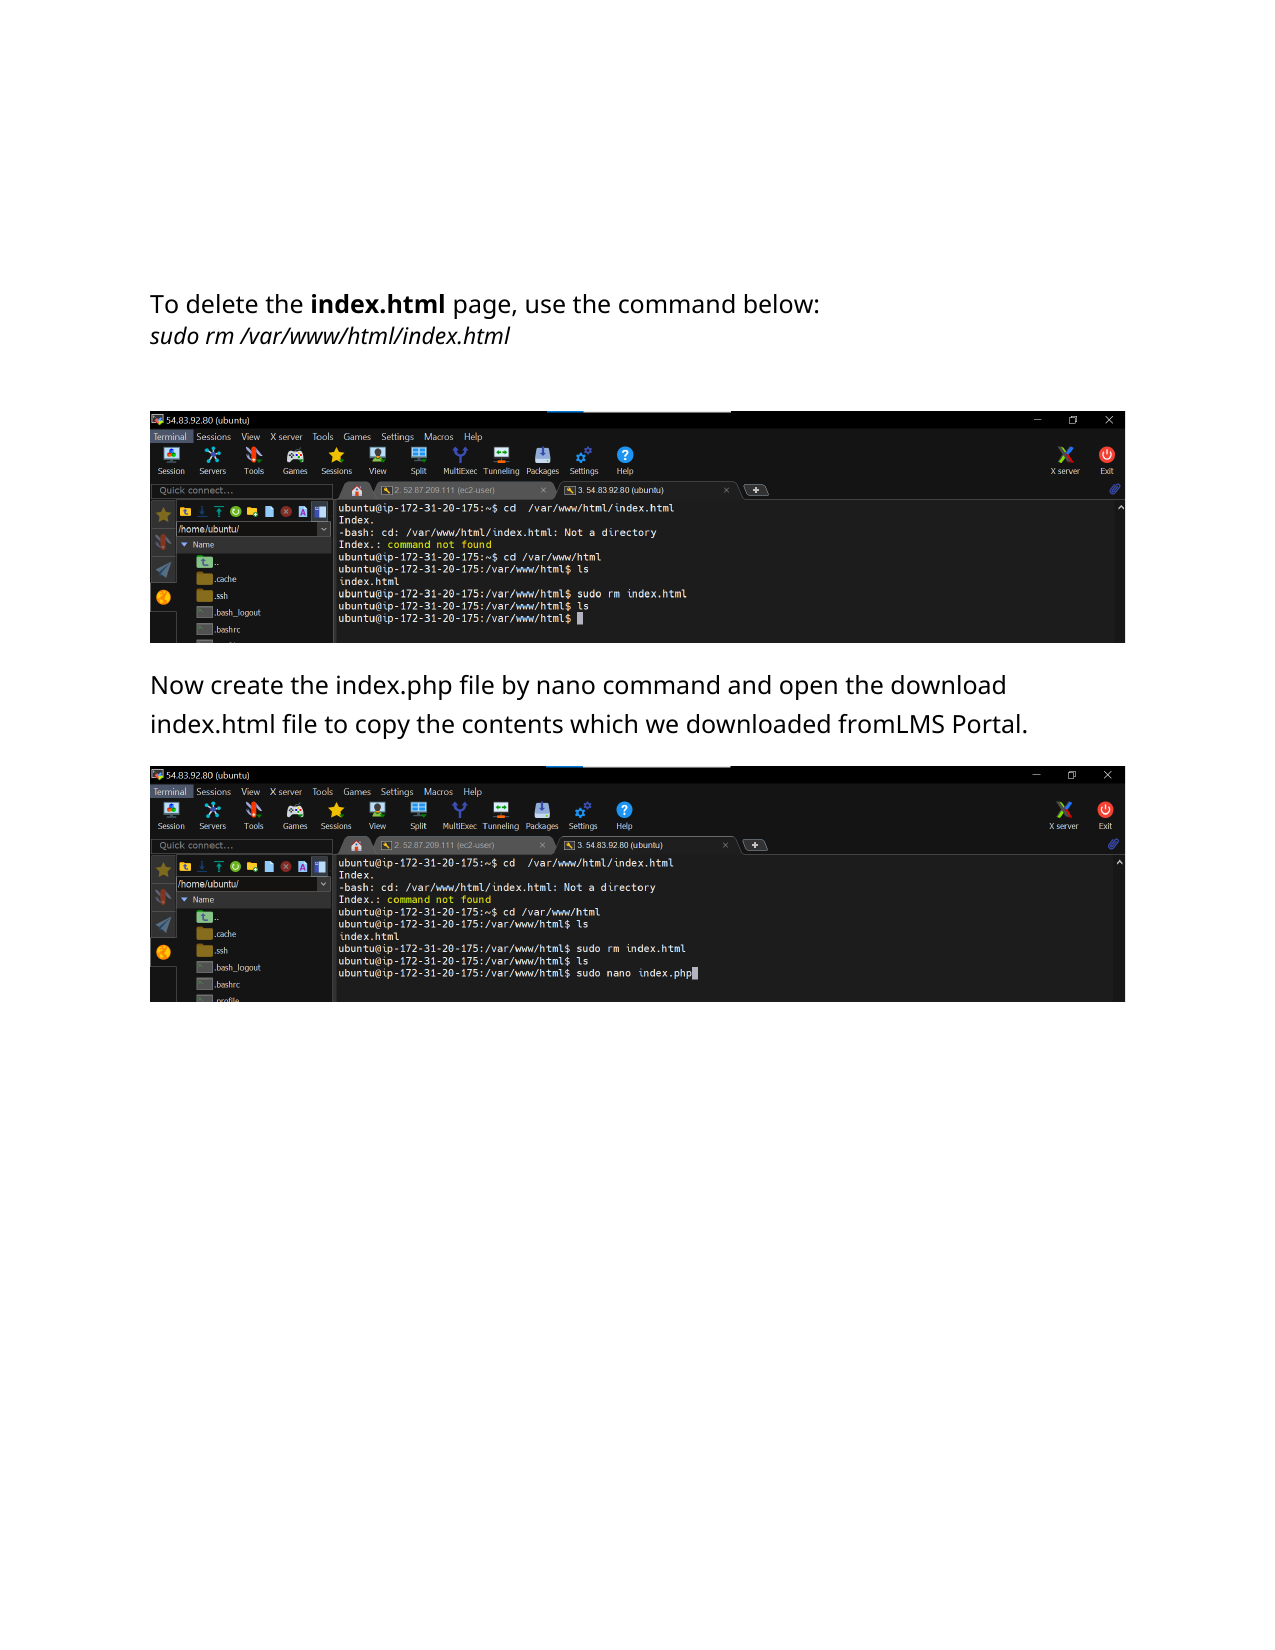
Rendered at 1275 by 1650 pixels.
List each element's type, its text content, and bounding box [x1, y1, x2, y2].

picture [150, 766, 1125, 1002]
text Now create the index.php file by nano command and open the download index.html file to copy the contents which we downloaded fromLMS Portal. [150, 667, 1125, 741]
picture [150, 411, 1125, 643]
text To delete the index.html page, use the command below: [150, 286, 1125, 320]
text sudo rm /var/www/html/index.html [150, 320, 1125, 352]
